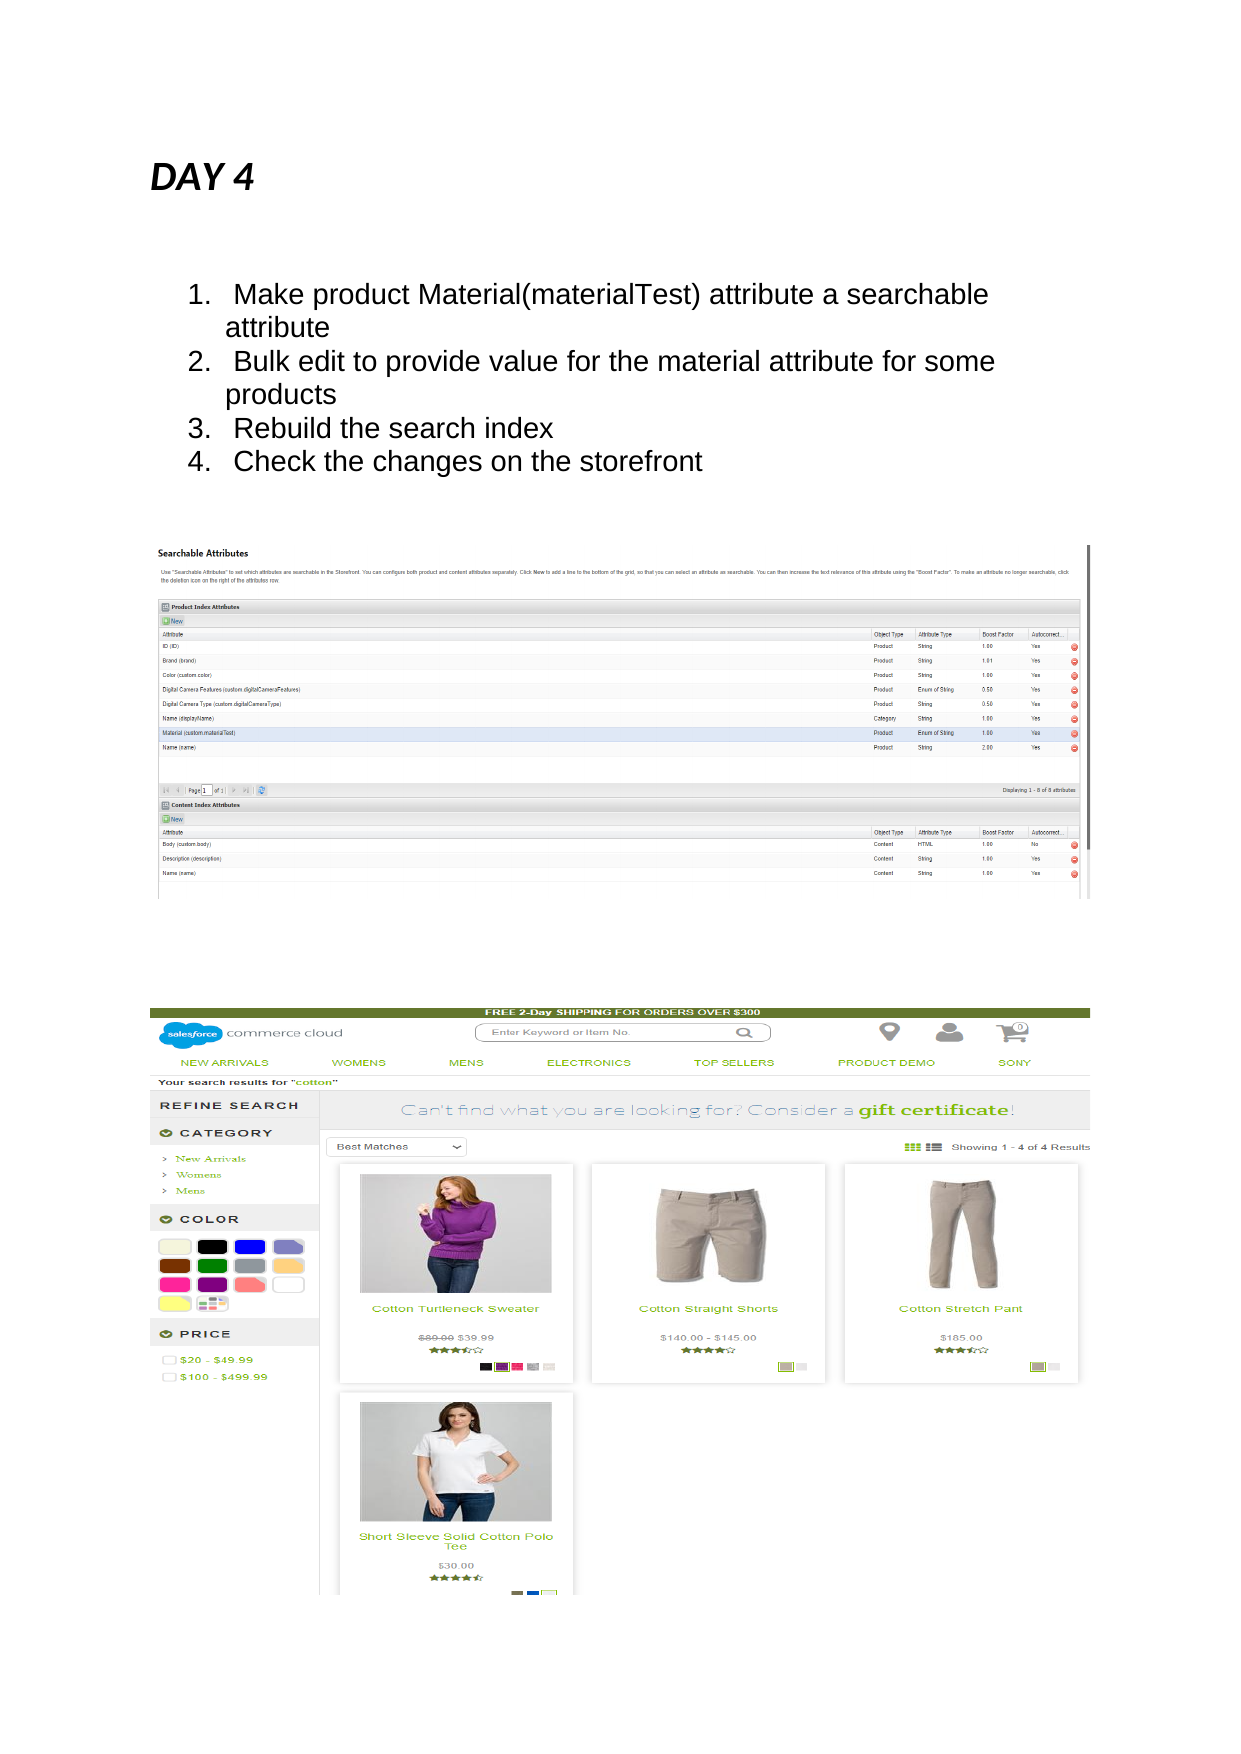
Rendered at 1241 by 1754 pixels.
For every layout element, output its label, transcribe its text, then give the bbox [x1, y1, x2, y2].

list Check the changes on the storefront [187, 444, 1090, 478]
text DAY 4 [150, 150, 1090, 201]
list Bulk edit to provide value for the material attribute for some products [187, 344, 1090, 411]
list Make product Material(materialTest) attribute a searchable attribute [187, 277, 1090, 344]
picture [150, 1008, 1091, 1595]
picture [150, 545, 1091, 899]
list Rebuild the search index [187, 411, 1090, 444]
